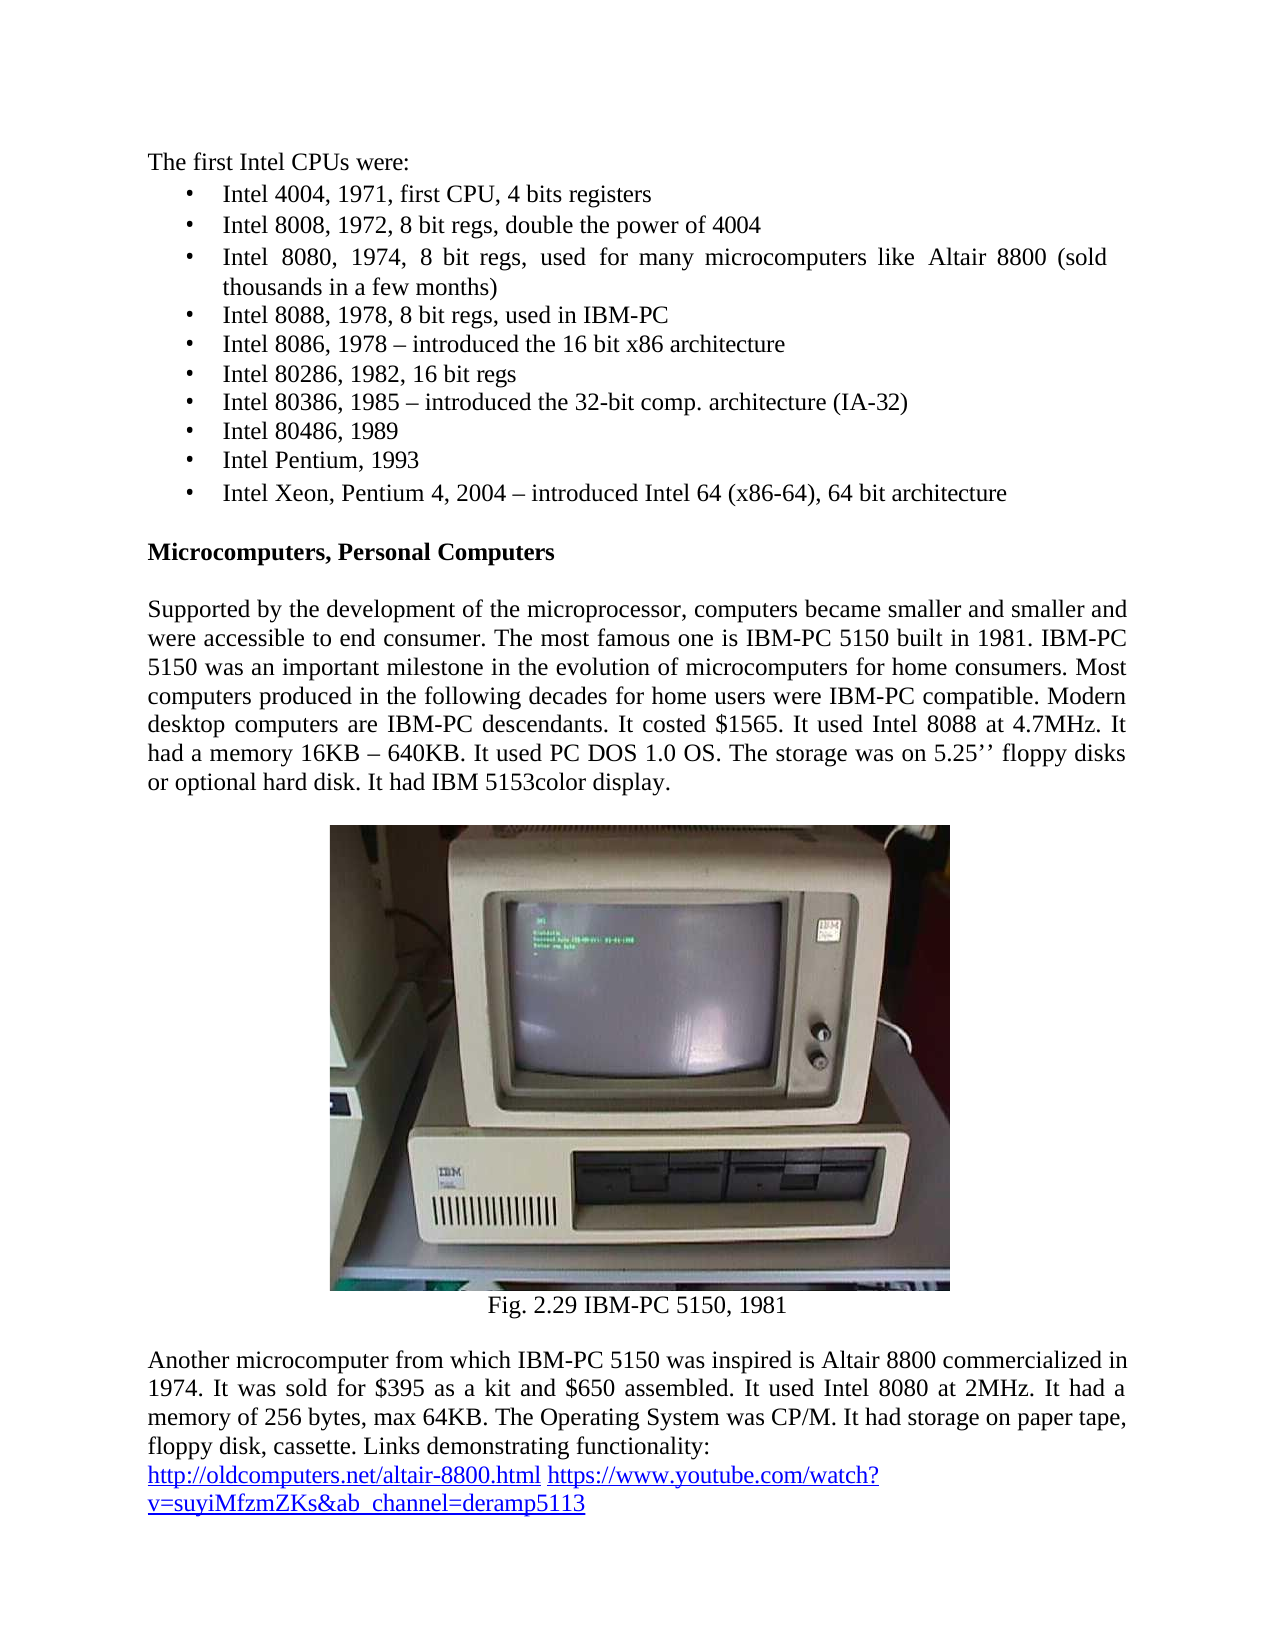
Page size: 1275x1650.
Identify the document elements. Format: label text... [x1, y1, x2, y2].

list Intel Pentium, 1993 [185, 445, 1162, 474]
text The first Intel CPUs were: [147, 147, 1162, 175]
list Intel 80386, 1985 – introduced the 32-bit comp. architecture (IA-32) [185, 388, 1162, 417]
list Intel 8086, 1978 – introduced the 16 bit x86 architecture [185, 330, 1162, 359]
list Intel 80286, 1982, 16 bit regs [185, 359, 1162, 388]
list Intel Xeon, Pentium 4, 2004 – introduced Intel 64 (x86-64), 64 bit architecture [185, 474, 1162, 508]
text Supported by the development of the microprocessor, computers became smaller and smaller and were accessible to end consumer. The most famous one is IBM-PC 5150 built in 1981. IBM-PC 5150 was an important milestone in the evolution of microcomputers for home consumers. Most computers produced in the following decades for home users were IBM-PC compatible. Modern desktop computers are IBM-PC descendants. It costed $1565. It used Intel 8088 at 4.7MHz. It had a memory 16KB – 640KB. It used PC DOS 1.0 OS. The storage was on 5.25’’ floppy disks or optional hard disk. It had IBM 5153color display. [147, 594, 1128, 796]
list Intel 4004, 1971, first CPU, 4 bits registers [185, 176, 1162, 210]
list Intel 8080, 1974, 8 bit regs, used for many microcomputers like Altair 8800 (sold thousands in a few months) [185, 239, 1127, 301]
text Another microcomputer from which IBM-PC 5150 was inspired is Altair 8800 commercialized in 1974. It was sold for $395 as a kit and $650 assembled. It used Intel 8080 at 2MHz. It had a memory of 256 bytes, max 64KB. The Operating System was CP/M. It had storage on paper tape, floppy disk, cassette. Links demonstrating functionality: [147, 1345, 1128, 1460]
subtitle Microcomputers, Personal Computers [147, 537, 1162, 566]
list Intel 8008, 1972, 8 bit regs, double the power of 4004 [185, 210, 1162, 239]
text Fig. 2.29 IBM-PC 5150, 1981 [388, 823, 887, 1319]
list Intel 80486, 1989 [185, 417, 1162, 445]
list Intel 8088, 1978, 8 bit regs, used in IBM-PC [185, 301, 1162, 330]
picture [887, 825, 950, 1291]
text http://oldcomputers.net/altair-8800.html https://www.youtube.com/watch?v=suyiMfzmZKs&ab_channel=deramp5113 [147, 1460, 1162, 1517]
picture [329, 825, 388, 1291]
